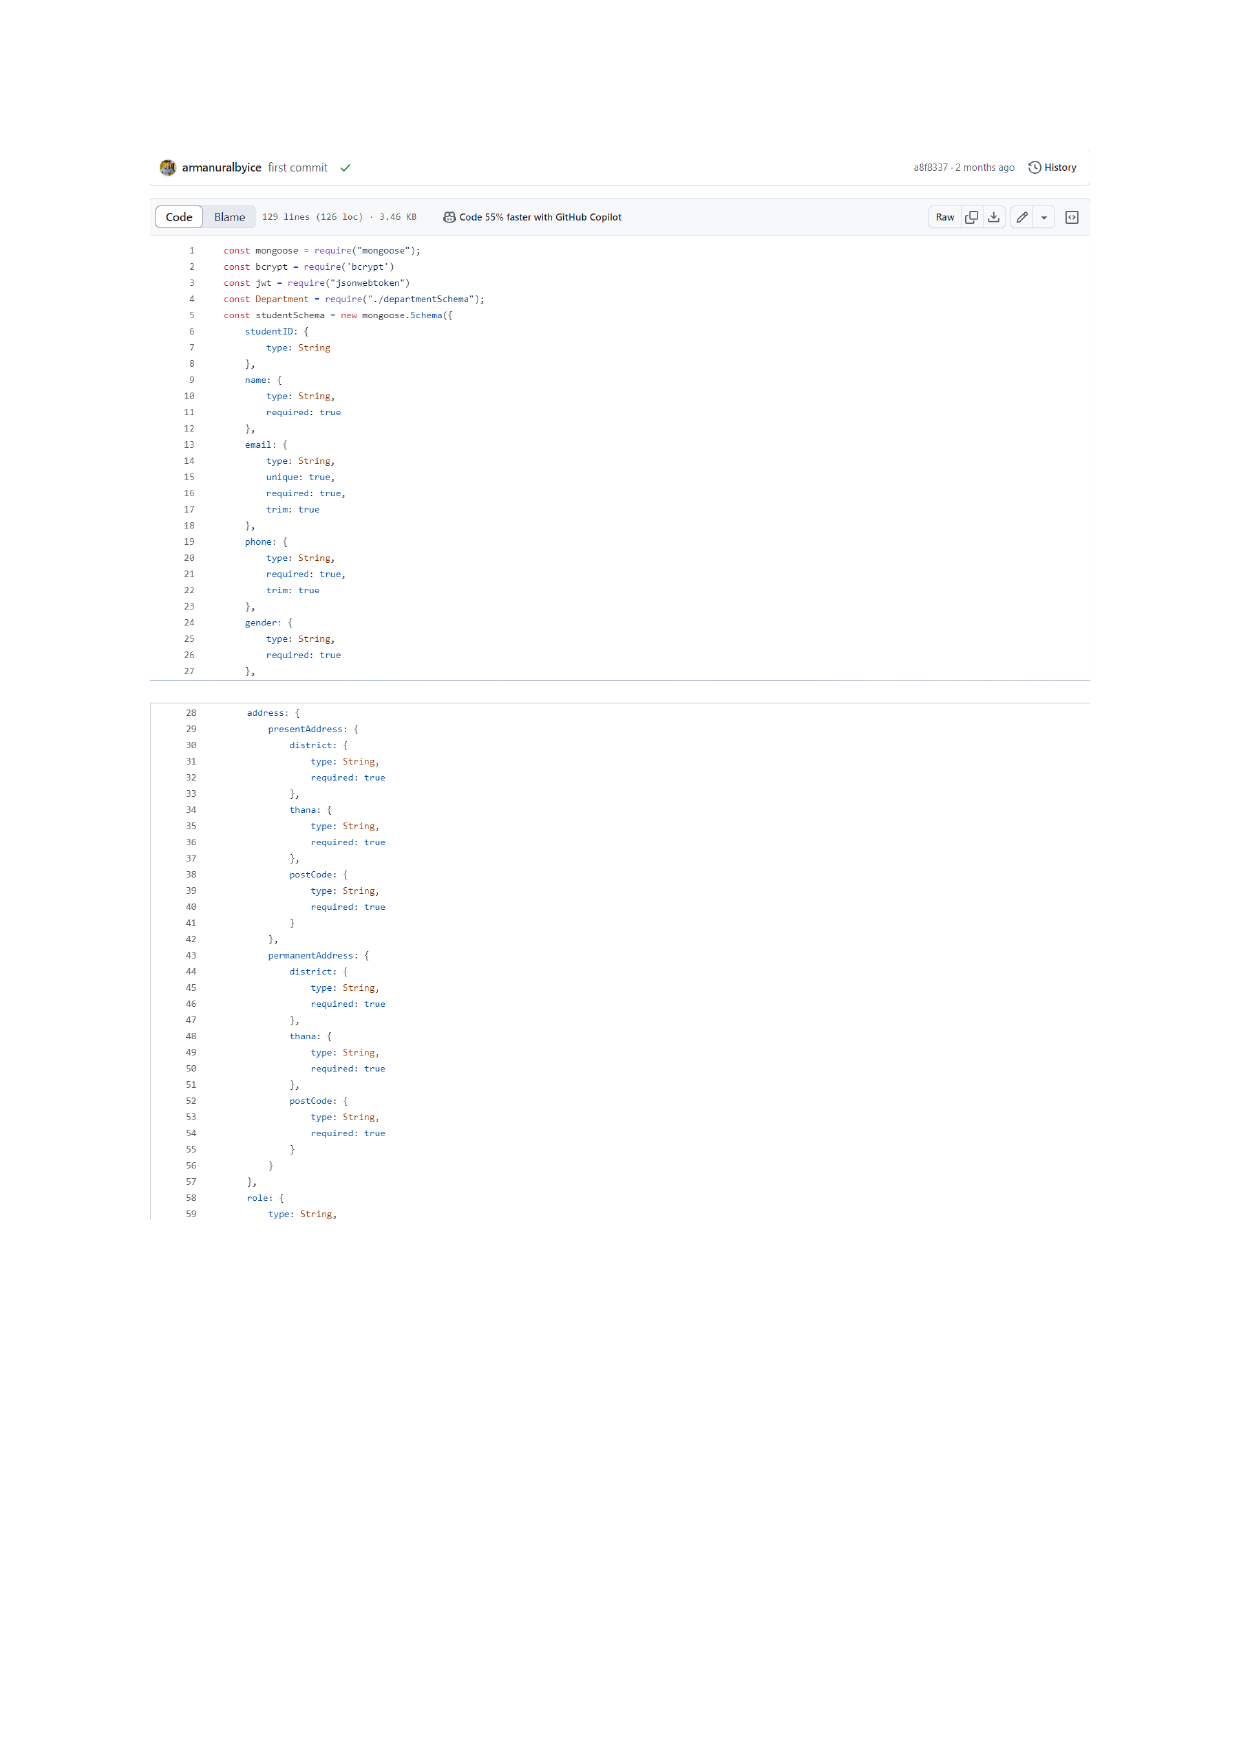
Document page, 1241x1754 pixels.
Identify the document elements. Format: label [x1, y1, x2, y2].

picture [150, 150, 1091, 681]
picture [150, 702, 1091, 1220]
